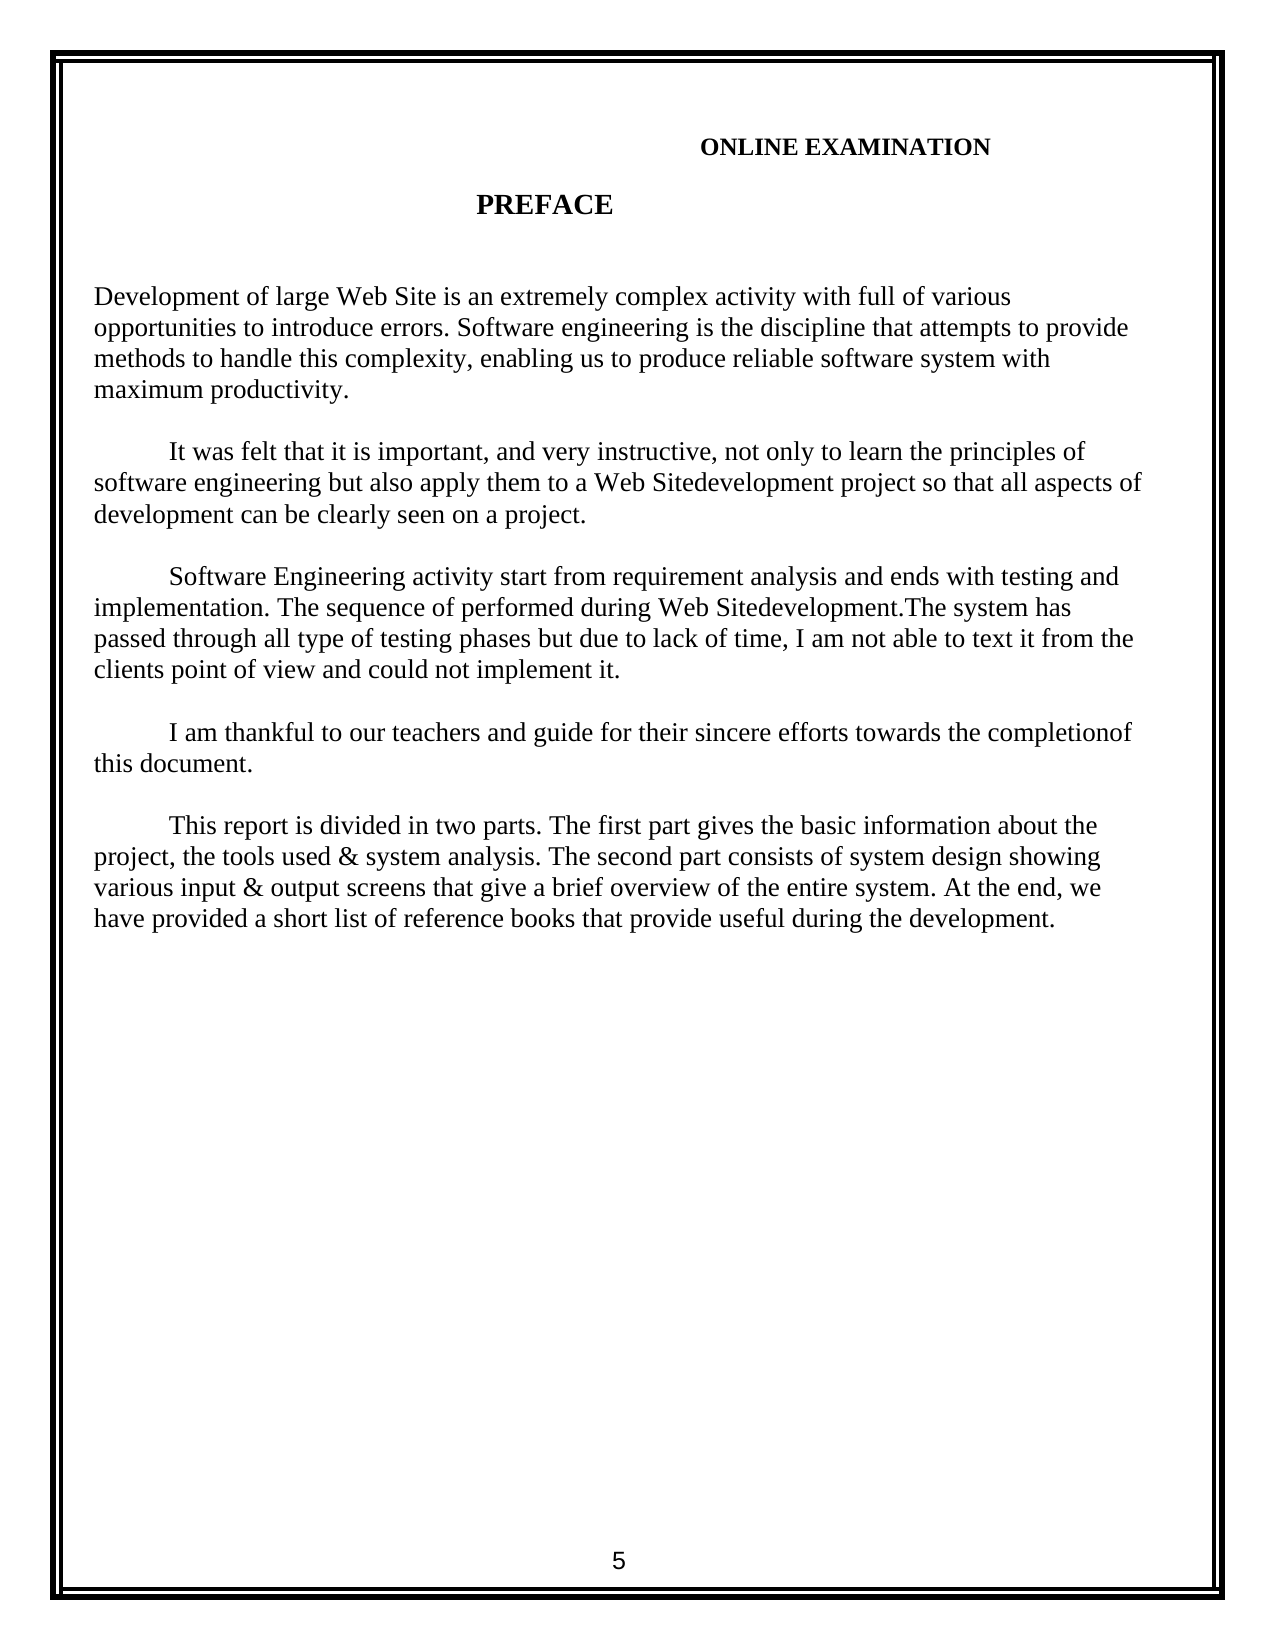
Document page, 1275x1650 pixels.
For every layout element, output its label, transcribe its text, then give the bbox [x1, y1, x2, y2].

text Development of large Web Site is an extremely complex activity with full of various opportunities to introduce errors. Software engineering is the discipline that attempts to provide methods to handle this complexity, enabling us to produce reliable software system with maximum productivity. [94, 280, 1144, 404]
text This report is divided in two parts. The first part gives the basic information about the project, the tools used & system analysis. The second part consists of system design showing various input & output screens that give a brief overview of the entire system. At the end, we have provided a short list of reference books that provide useful during the development. [94, 809, 1144, 934]
text I am thankful to our teachers and guide for their sincere efforts towards the completionof this document. [94, 716, 1144, 778]
text It was felt that it is important, and very instructive, not only to learn the principles of software engineering but also apply them to a Web Sitedevelopment project so that all aspects of development can be clearly seen on a project. [94, 435, 1144, 529]
text Software Engineering activity start from requirement analysis and ends with testing and implementation. The sequence of performed during Web Sitedevelopment.The system has passed through all type of testing phases but due to lack of time, I am not able to text it from the clients point of view and could not implement it. [94, 560, 1144, 684]
text PREFACE [394, 187, 1144, 221]
